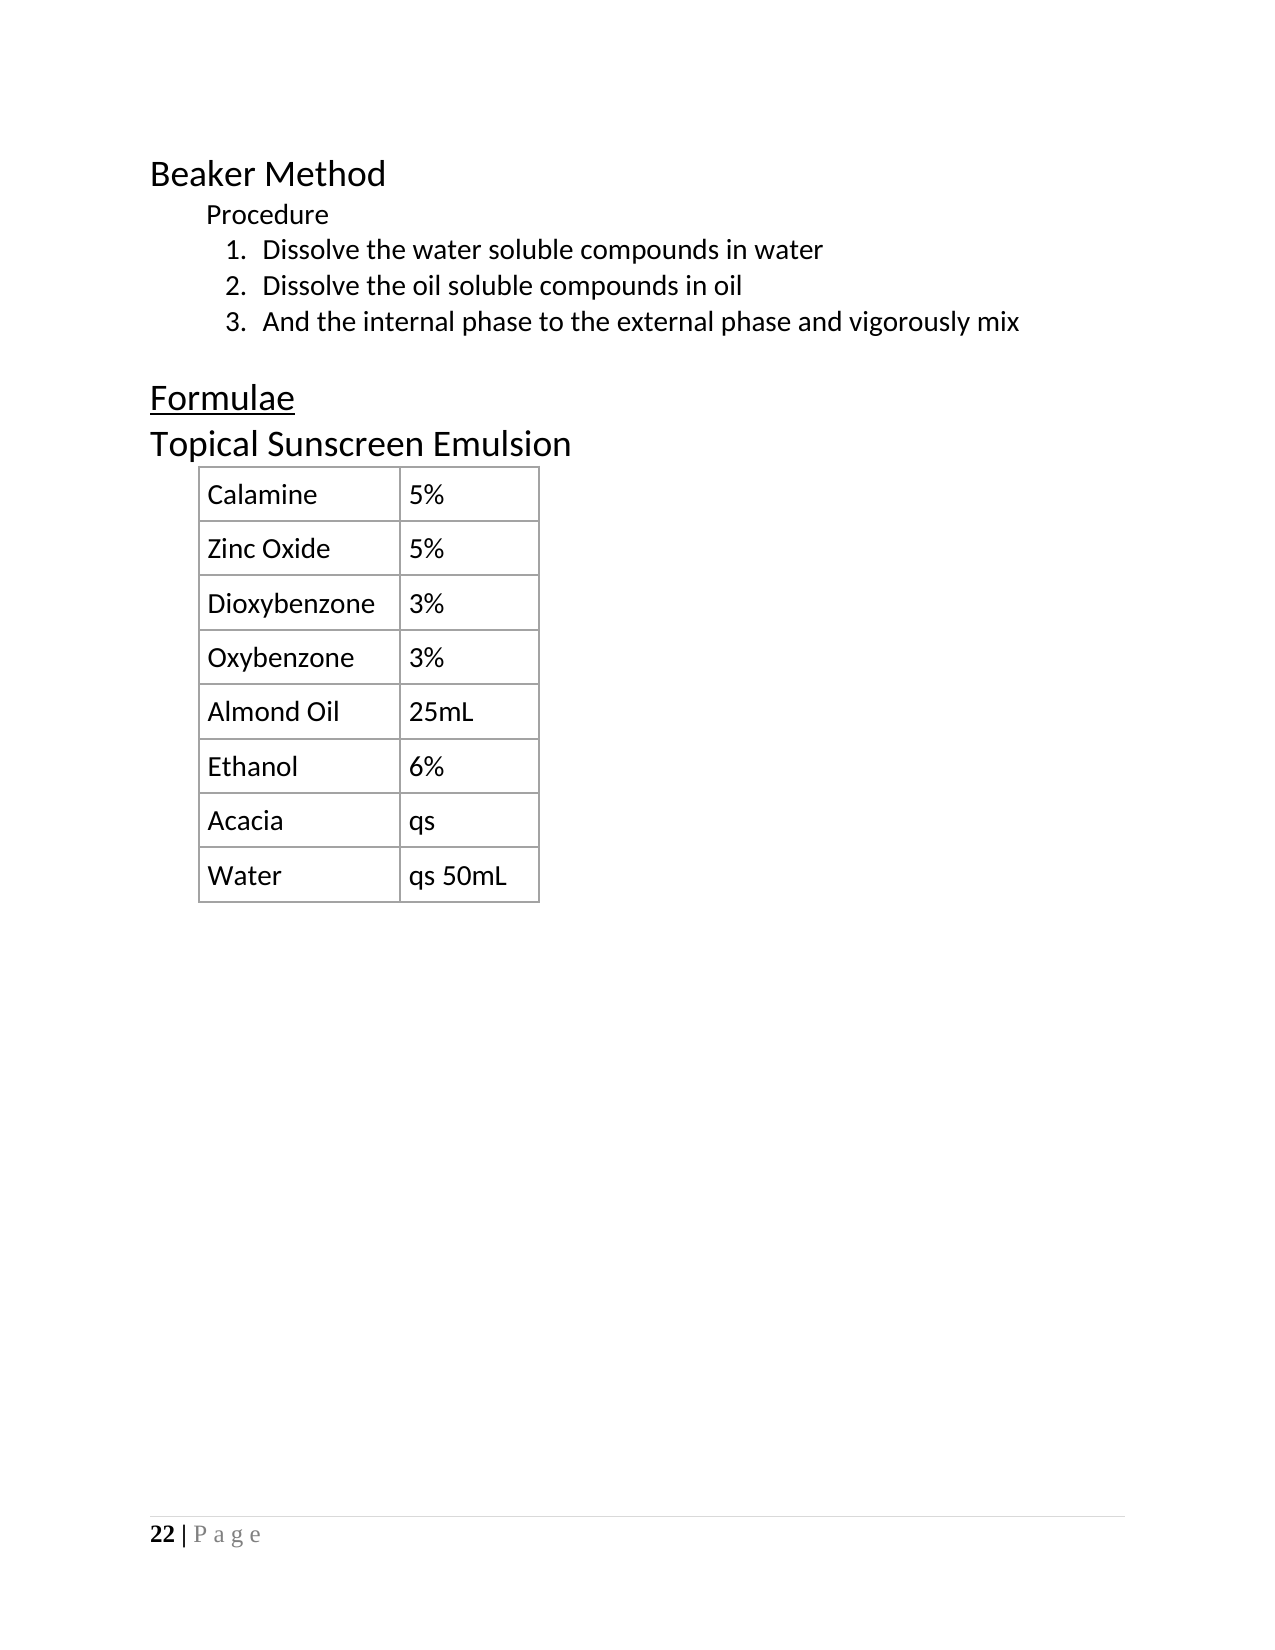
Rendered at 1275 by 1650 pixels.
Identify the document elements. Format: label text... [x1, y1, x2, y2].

list Dissolve the water soluble compounds in water [225, 231, 1125, 267]
table_cell qs [401, 794, 538, 846]
table_cell 25mL [401, 685, 538, 737]
table_cell Ethanol [200, 740, 399, 792]
table_cell Zinc Oxide [200, 522, 399, 574]
table_cell Oxybenzone [200, 631, 399, 683]
table_cell 6% [401, 740, 538, 792]
table_cell Dioxybenzone [200, 576, 399, 629]
table_cell Acacia [200, 794, 399, 846]
table_cell 3% [401, 631, 538, 683]
table_header Calamine [200, 468, 399, 520]
text Formulae [150, 374, 1125, 420]
text Procedure [206, 196, 1125, 231]
text Beaker Method [150, 150, 1125, 196]
table_cell 3% [401, 576, 538, 629]
table_cell 5% [401, 522, 538, 574]
table_cell Almond Oil [200, 685, 399, 737]
table_cell Water [200, 848, 399, 901]
table_header 5% [401, 468, 538, 520]
list Dissolve the oil soluble compounds in oil [225, 267, 1125, 303]
list And the internal phase to the external phase and vigorously mix [225, 303, 1125, 338]
table_cell qs 50mL [401, 848, 538, 901]
text Topical Sunscreen Emulsion [150, 420, 1125, 466]
